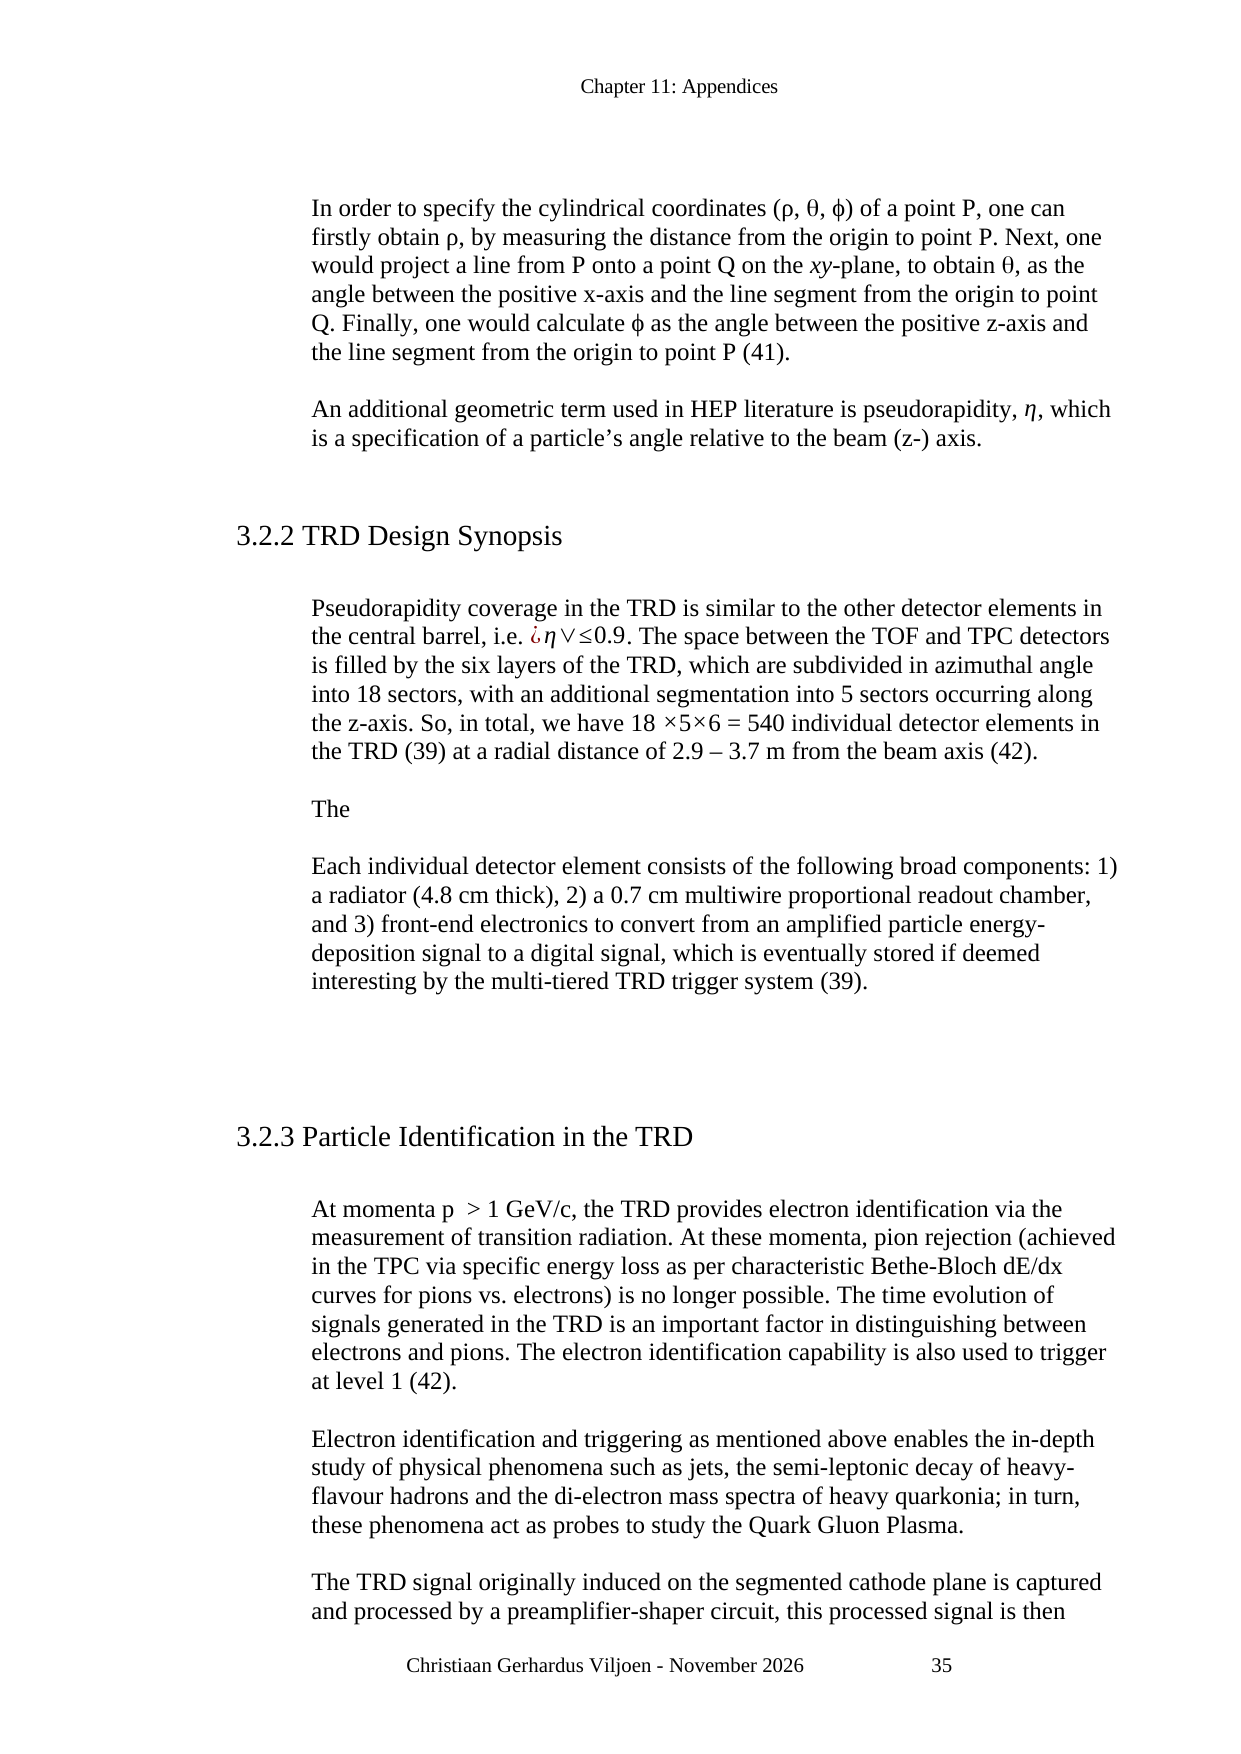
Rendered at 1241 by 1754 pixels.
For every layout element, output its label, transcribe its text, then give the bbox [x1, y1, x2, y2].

text Pseudorapidity coverage in the TRD is similar to the other detector elements in the central barrel, i.e. . The space between the TOF and TPC detectors is filled by the six layers of the TRD, which are subdivided in azimuthal angle into 18 sectors, with an additional segmentation into 5 sectors occurring along the z-axis. So, in total, we have 18 56 = 540 individual detector elements in the TRD at a radial distance of 2.9 – 3.7 m from the beam axis . [311, 593, 1122, 765]
text The [311, 794, 1122, 823]
text An additional geometric term used in HEP literature is pseudorapidity, , which is a specification of a particle’s angle relative to the beam (z-) axis. [311, 394, 1122, 452]
subtitle Particle Identification in the TRD [236, 1119, 1122, 1152]
text In order to specify the cylindrical coordinates (ρ, , ϕ) of a point P, one can firstly obtain ρ, by measuring the distance from the origin to point P. Next, one would project a line from P onto a point Q on the xy-plane, to obtain , as the angle between the positive x-axis and the line segment from the origin to point Q. Finally, one would calculate ϕ as the angle between the positive z-axis and the line segment from the origin to point P . [311, 193, 1122, 365]
text Electron identification and triggering as mentioned above enables the in-depth study of physical phenomena such as jets, the semi-leptonic decay of heavy-flavour hadrons and the di-electron mass spectra of heavy quarkonia; in turn, these phenomena act as probes to study the Quark Gluon Plasma. [311, 1424, 1122, 1539]
text Each individual detector element consists of the following broad components: 1) a radiator (4.8 cm thick), 2) a 0.7 cm multiwire proportional readout chamber, and 3) front-end electronics to convert from an amplified particle energy-deposition signal to a digital signal, which is eventually stored if deemed interesting by the multi-tiered TRD trigger system . [311, 851, 1122, 995]
subtitle TRD Design Synopsis [236, 518, 1122, 551]
text At momenta p > 1 GeV/c, the TRD provides electron identification via the measurement of transition radiation. At these momenta, pion rejection (achieved in the TPC via specific energy loss as per characteristic Bethe-Bloch dE/dx curves for pions vs. electrons) is no longer possible. The time evolution of signals generated in the TRD is an important factor in distinguishing between electrons and pions. The electron identification capability is also used to trigger at level 1 . [311, 1194, 1122, 1395]
